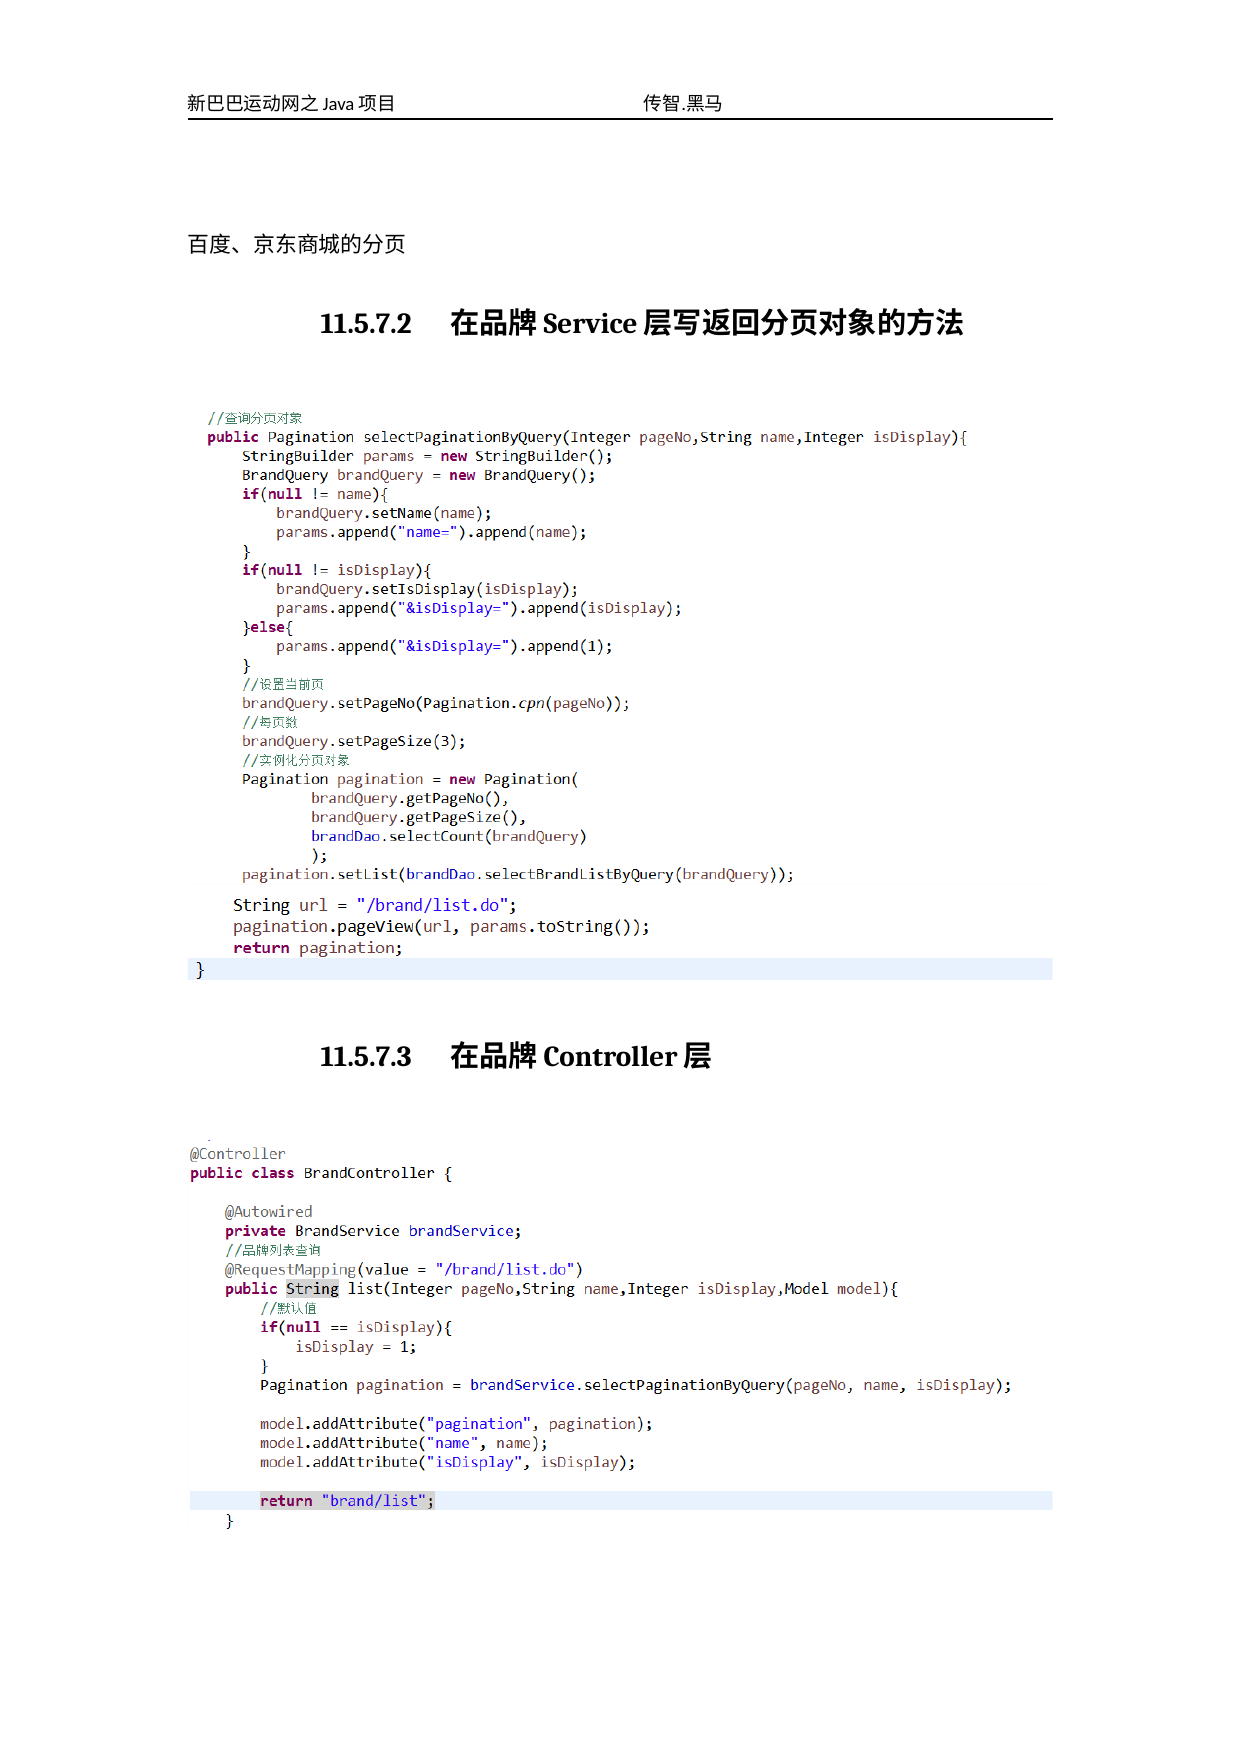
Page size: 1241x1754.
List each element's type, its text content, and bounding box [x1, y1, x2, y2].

picture [187, 895, 1053, 981]
text 百度、京东商城的分页 [187, 227, 1053, 259]
picture [187, 1140, 1053, 1530]
picture [187, 407, 1053, 885]
subtitle 在品牌Service层写返回分页对象的方法 [320, 289, 1053, 354]
subtitle 在品牌Controller层 [320, 1022, 1053, 1087]
